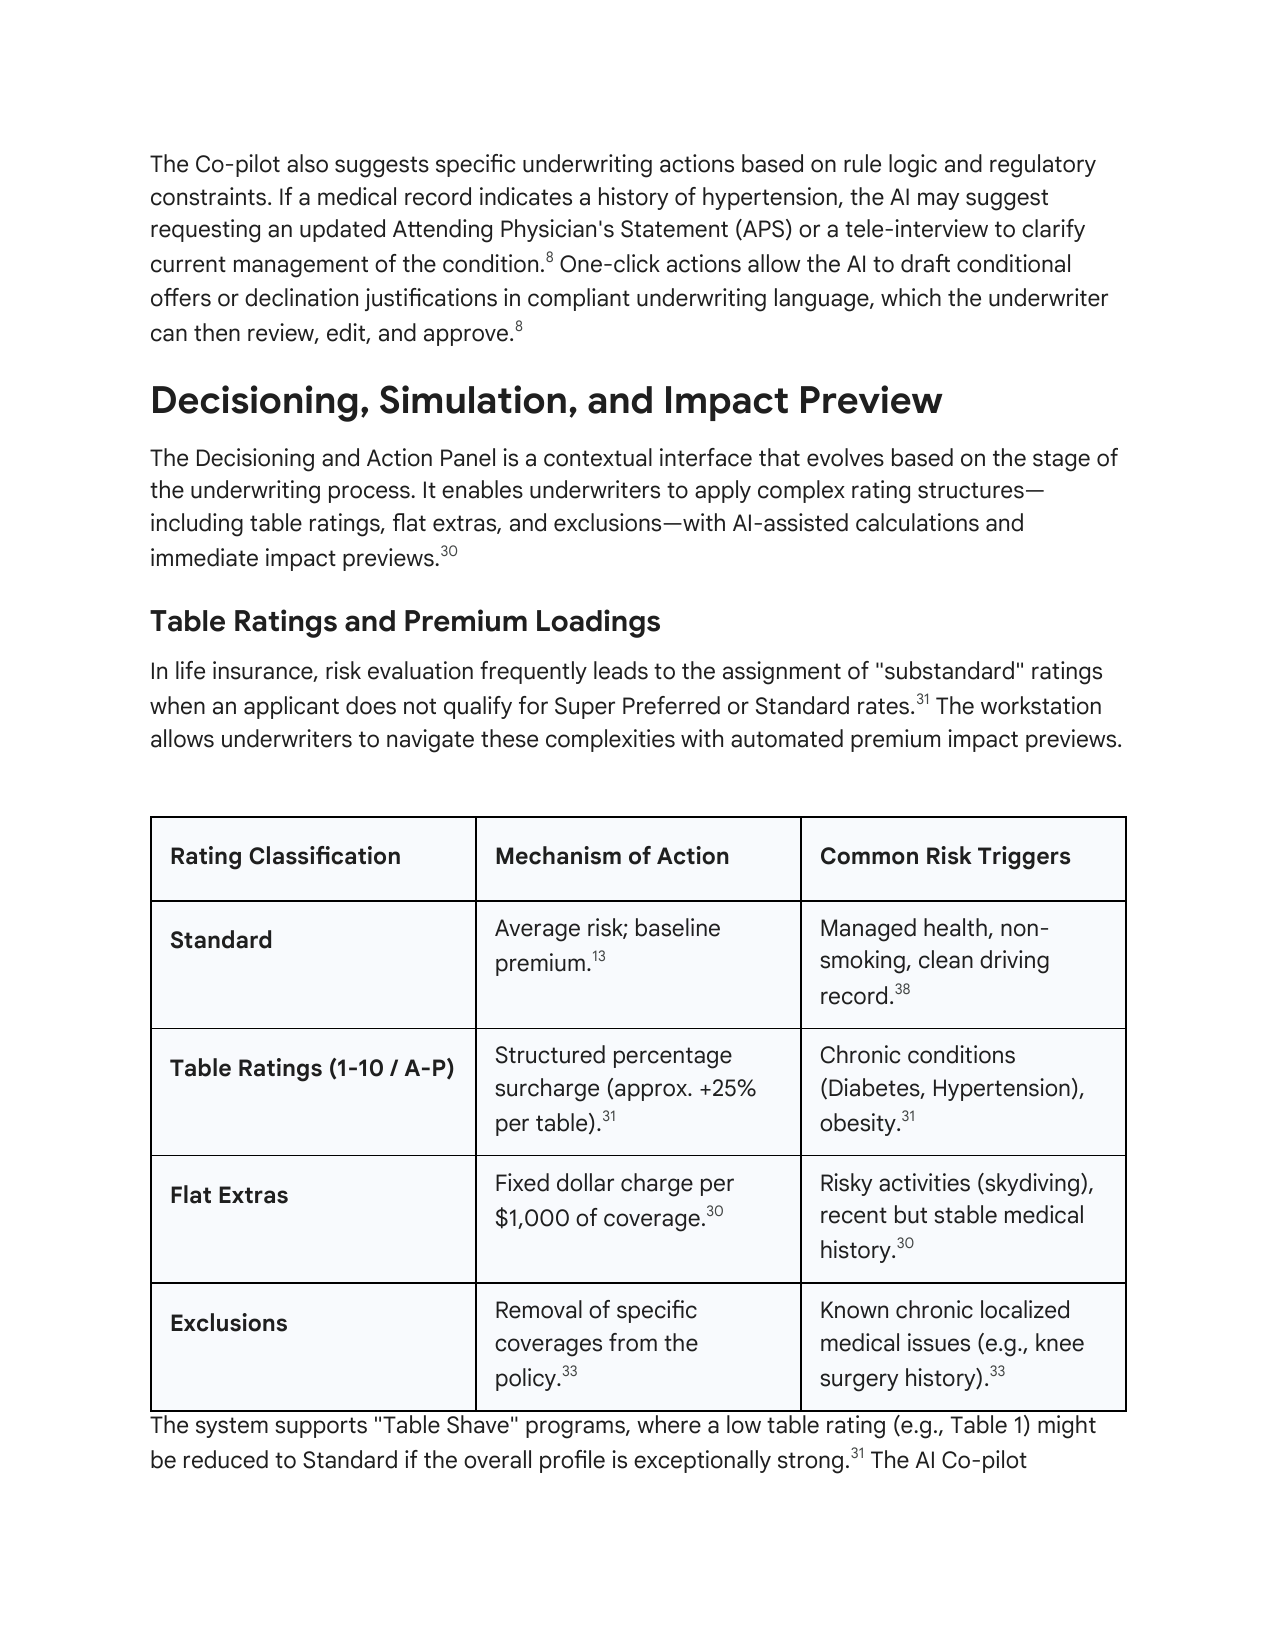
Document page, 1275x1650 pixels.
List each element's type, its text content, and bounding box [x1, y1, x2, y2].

table_header Mechanism of Action [477, 818, 800, 900]
table_cell Chronic conditions (Diabetes, Hypertension), obesity.31 [802, 1029, 1125, 1155]
text The Decisioning and Action Panel is a contextual interface that evolves based on the stage of the underwriting process. It enables underwriters to apply complex rating structures—including table ratings, flat extras, and exclusions—with AI-assisted calculations and immediate impact previews.30 [150, 444, 1125, 574]
table_cell Managed health, non-smoking, clean driving record.38 [802, 902, 1125, 1027]
subtitle Table Ratings and Premium Loadings [150, 603, 1125, 639]
table_cell Known chronic localized medical issues (e.g., knee surgery history).33 [802, 1284, 1125, 1410]
text In life insurance, risk evaluation frequently leads to the assignment of "substandard" ratings when an applicant does not qualify for Super Preferred or Standard rates.31 The workstation allows underwriters to navigate these complexities with automated premium impact previews. [150, 657, 1125, 754]
table_header Common Risk Triggers [802, 818, 1125, 900]
table_cell Fixed dollar charge per $1,000 of coverage.30 [477, 1156, 800, 1282]
text The Co-pilot also suggests specific underwriting actions based on rule logic and regulatory constraints. If a medical record indicates a history of hypertension, the AI may suggest requesting an updated Attending Physician's Statement (APS) or a tele-interview to clarify current management of the condition.8 One-click actions allow the AI to draft conditional offers or declination justifications in compliant underwriting language, which the underwriter can then review, edit, and approve.8 [150, 150, 1125, 348]
table_cell Removal of specific coverages from the policy.33 [477, 1284, 800, 1410]
table_header Rating Classification [152, 818, 475, 900]
subtitle Decisioning, Simulation, and Impact Preview [150, 378, 1125, 425]
table_cell Average risk; baseline premium.13 [477, 902, 800, 1027]
table_cell Structured percentage surcharge (approx. +25% per table).31 [477, 1029, 800, 1155]
table_cell Exclusions [152, 1284, 475, 1410]
table_cell Table Ratings (1-10 / A-P) [152, 1029, 475, 1155]
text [150, 1412, 1125, 1476]
table_cell Risky activities (skydiving), recent but stable medical history.30 [802, 1156, 1125, 1282]
table_cell Standard [152, 902, 475, 1027]
table_cell Flat Extras [152, 1156, 475, 1282]
